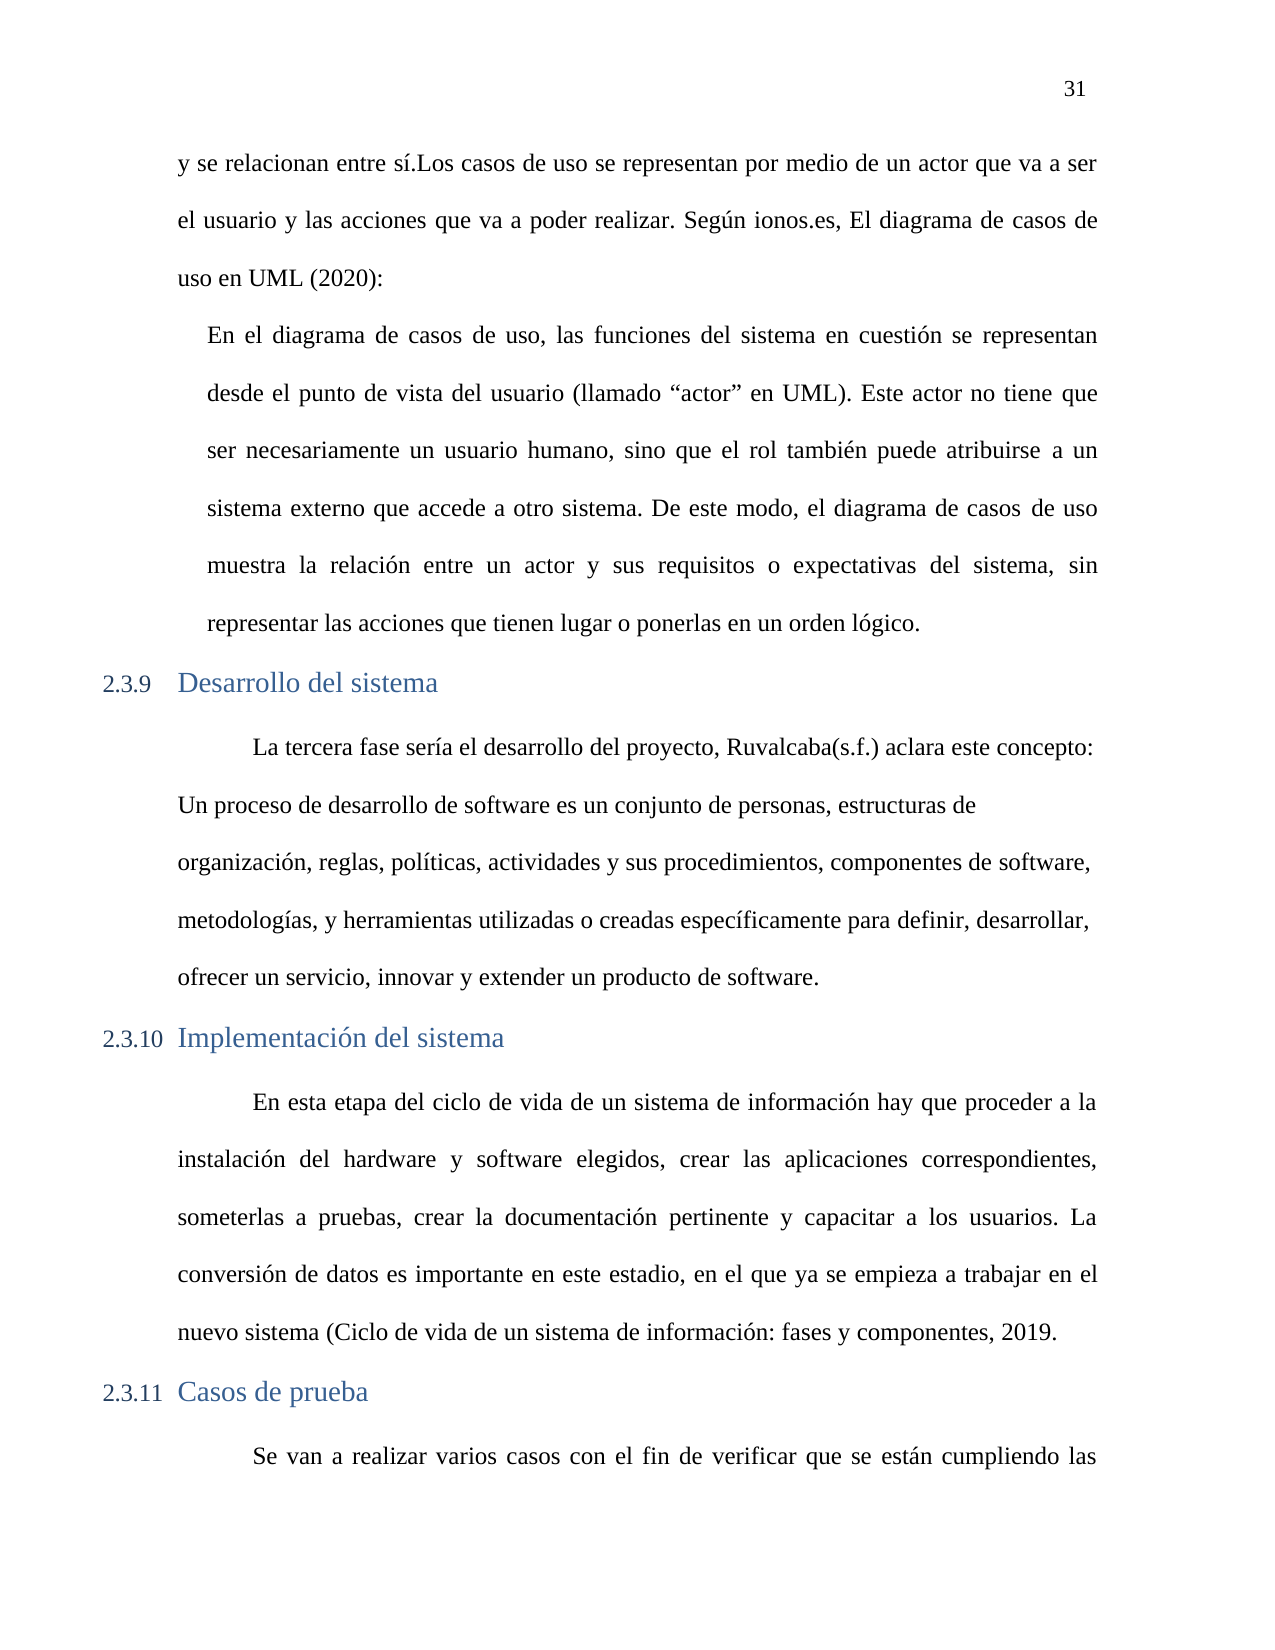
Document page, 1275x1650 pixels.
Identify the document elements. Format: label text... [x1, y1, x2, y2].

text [177, 1441, 1098, 1470]
subtitle Desarrollo del sistema [102, 665, 1098, 699]
subtitle Casos de prueba [102, 1374, 1098, 1408]
text En el diagrama de casos de uso, las funciones del sistema en cuestión se representan desde el punto de vista del usuario (llamado “actor” en UML). Este actor no tiene que ser necesariamente un usuario humano, sino que el rol también puede atribuirse a un sistema externo que accede a otro sistema. De este modo, el diagrama de casos de uso muestra la relación entre un actor y sus requisitos o expectativas del sistema, sin representar las acciones que tienen lugar o ponerlas en un orden lógico. [207, 320, 1098, 636]
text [177, 148, 1098, 291]
subtitle Implementación del sistema [102, 1020, 1098, 1053]
text En esta etapa del ciclo de vida de un sistema de información hay que proceder a la instalación del hardware y software elegidos, crear las aplicaciones correspondientes, someterlas a pruebas, crear la documentación pertinente y capacitar a los usuarios. La conversión de datos es importante en este estadio, en el que ya se empieza a trabajar en el nuevo sistema (Ciclo de vida de un sistema de información: fases y componentes, 2019. [177, 1087, 1098, 1346]
text Un proceso de desarrollo de software es un conjunto de personas, estructuras de organización, reglas, políticas, actividades y sus procedimientos, componentes de software, metodologías, y herramientas utilizadas o creadas específicamente para definir, desarrollar, ofrecer un servicio, innovar y extender un producto de software. [177, 790, 1098, 991]
text La tercera fase sería el desarrollo del proyecto, Ruvalcaba(s.f.) aclara este concepto: [177, 732, 1098, 761]
